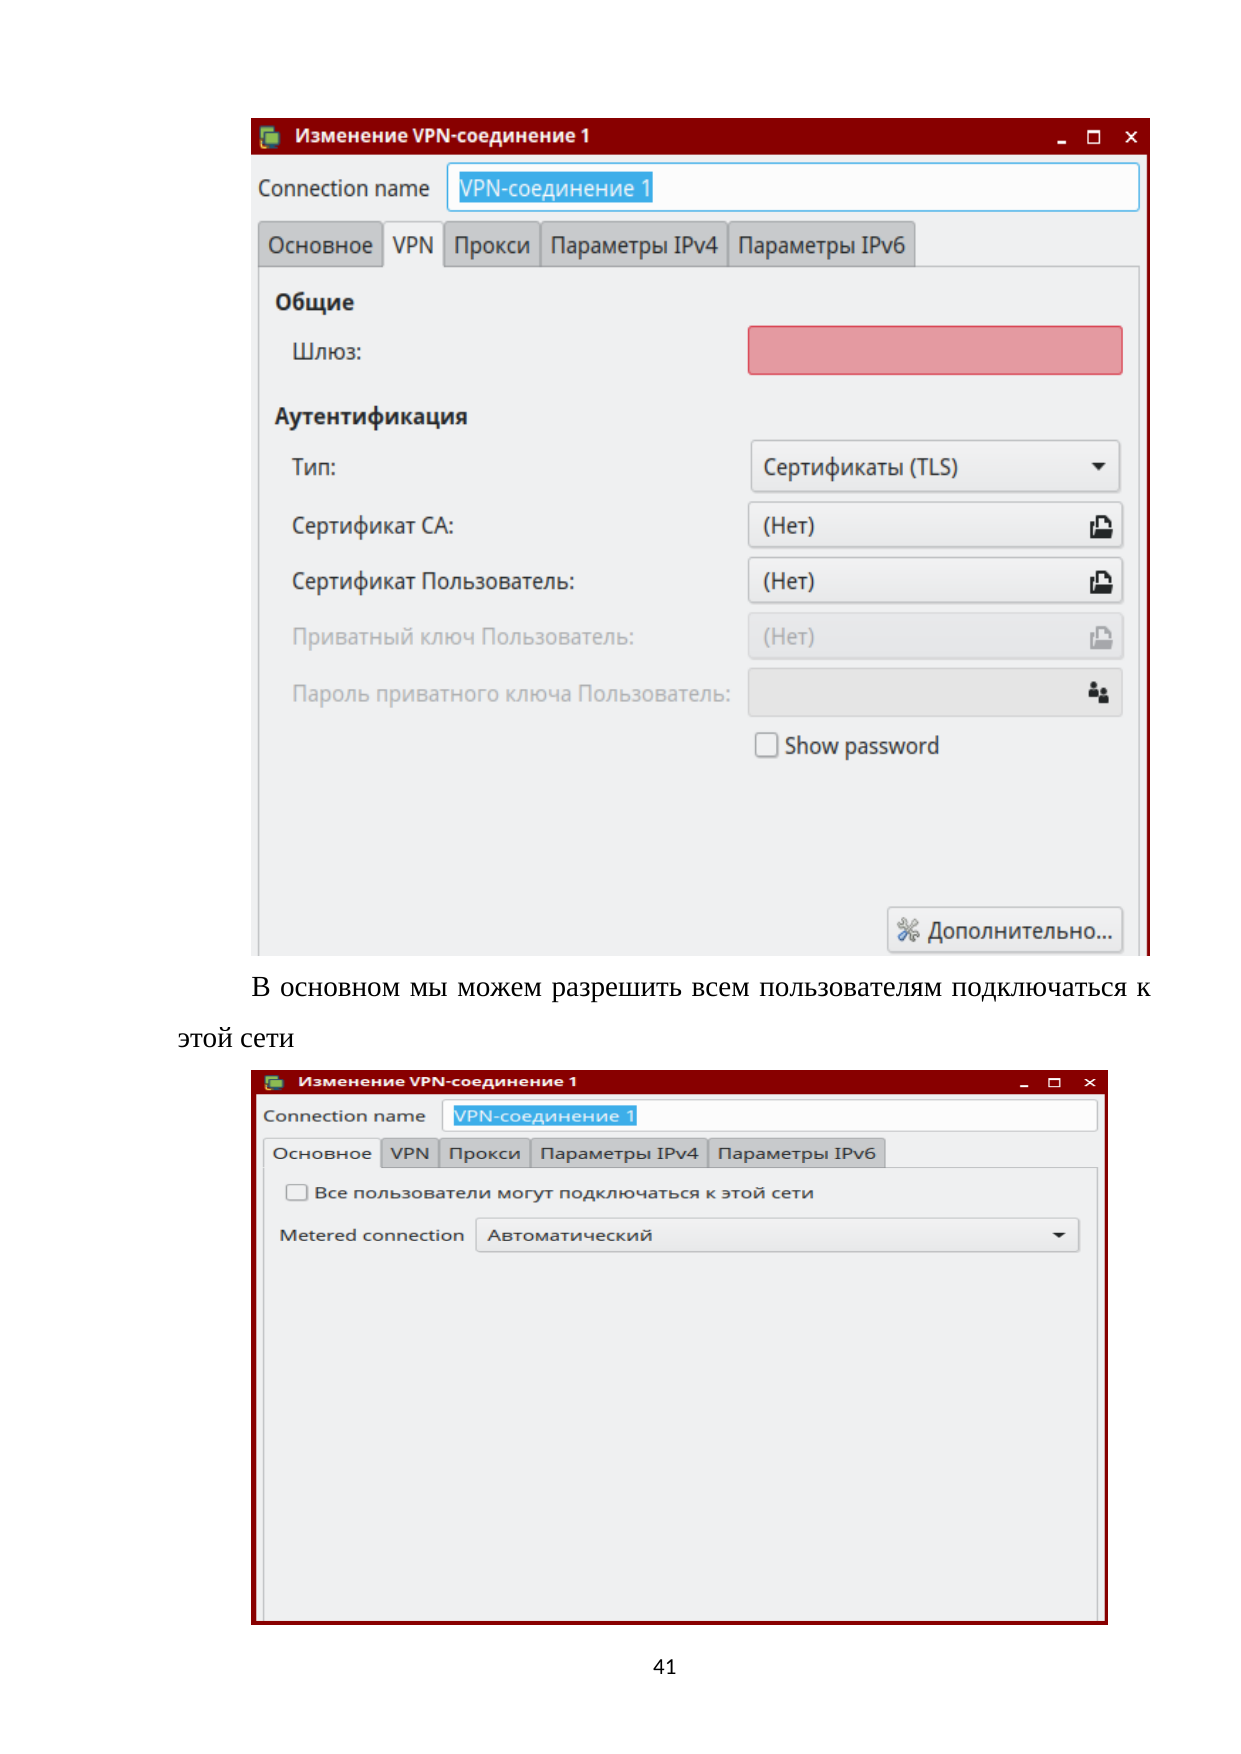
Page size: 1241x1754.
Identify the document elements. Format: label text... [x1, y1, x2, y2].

text В основном мы можем разрешить всем пользователям подключаться к этой сети [177, 969, 1152, 1053]
picture [251, 118, 1150, 956]
picture [251, 1070, 1108, 1625]
